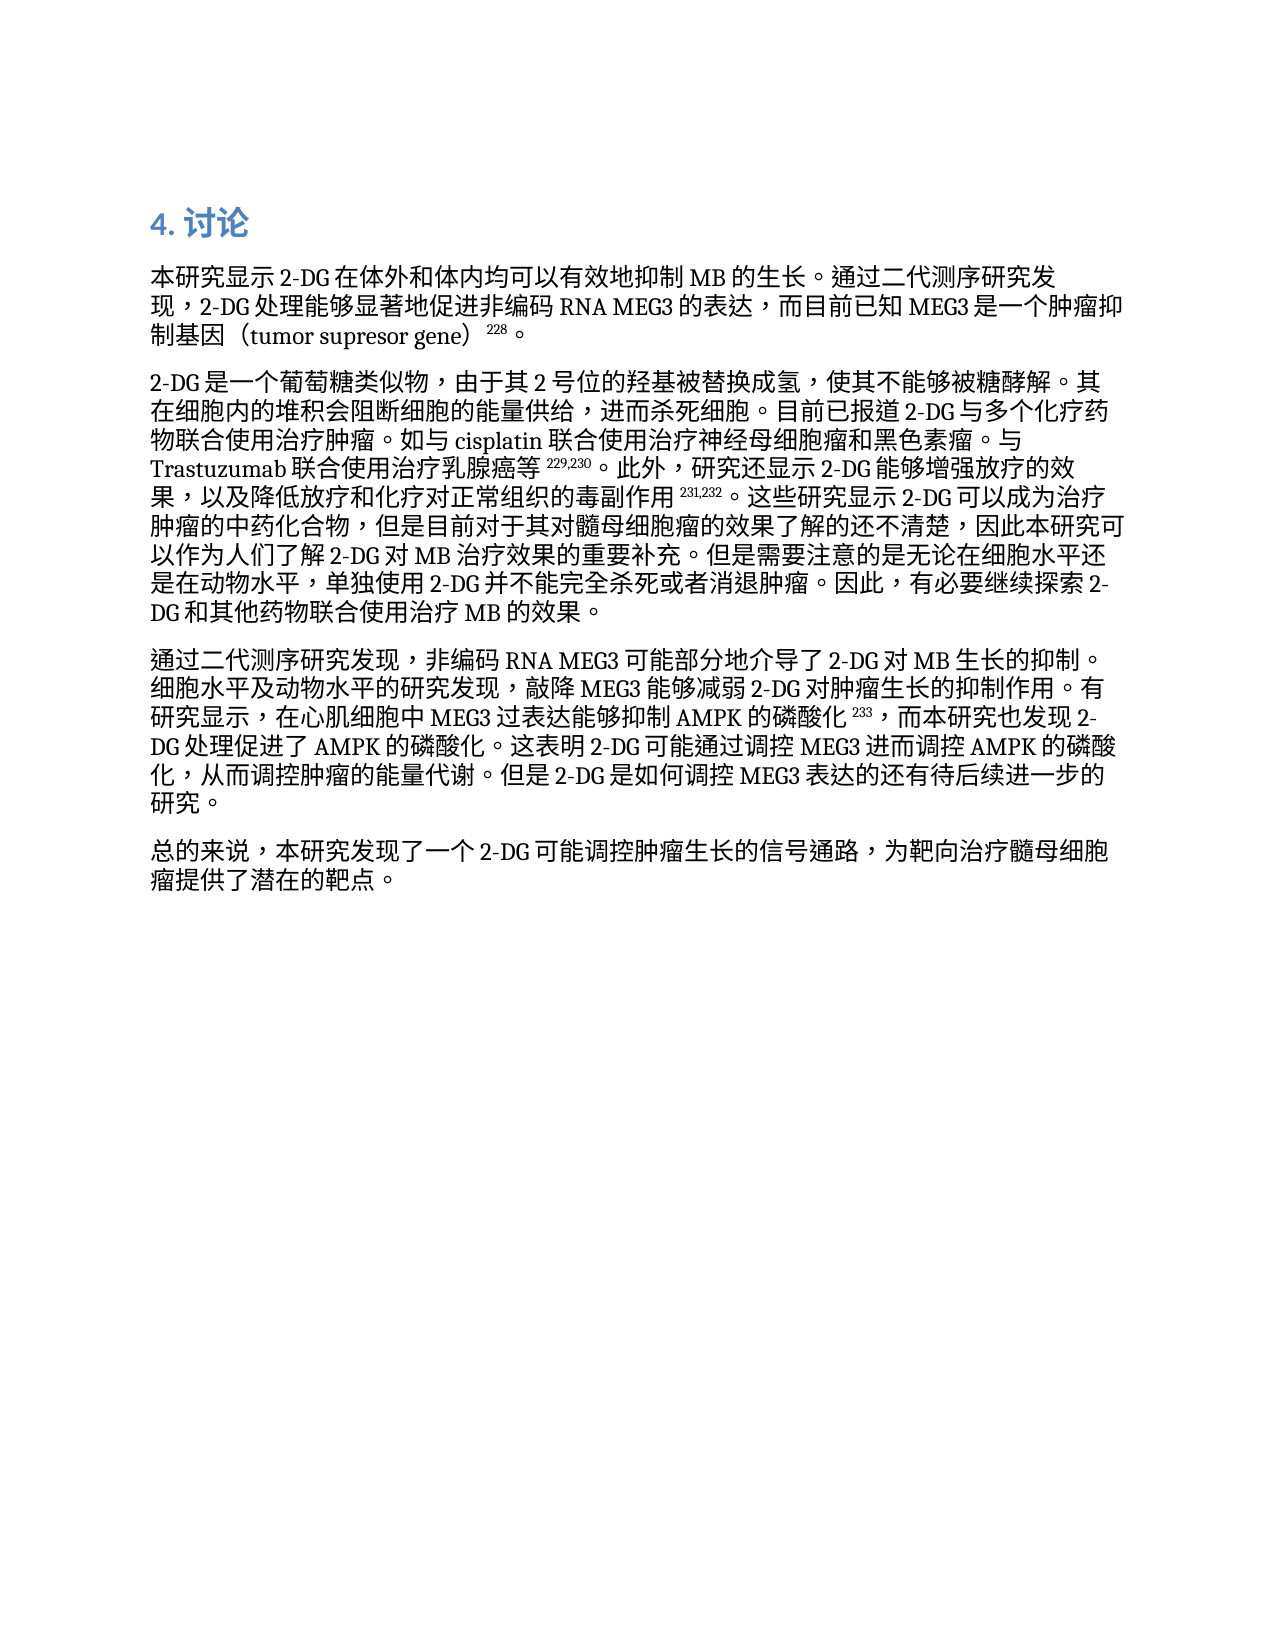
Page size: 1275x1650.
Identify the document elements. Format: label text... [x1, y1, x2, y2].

text 总的来说，本研究发现了一个2-DG可能调控肿瘤生长的信号通路，为靶向治疗髓母细胞瘤提供了潜在的靶点。 [150, 838, 1125, 895]
text 2-DG是一个葡萄糖类似物，由于其2号位的羟基被替换成氢，使其不能够被糖酵解。其在细胞内的堆积会阻断细胞的能量供给，进而杀死细胞。目前已报道2-DG与多个化疗药物联合使用治疗肿瘤。如与cisplatin联合使用治疗神经母细胞瘤和黑色素瘤。与Trastuzumab联合使用治疗乳腺癌等229,230。此外，研究还显示2-DG能够增强放疗的效果，以及降低放疗和化疗对正常组织的毒副作用231,232。这些研究显示2-DG可以成为治疗肿瘤的中药化合物，但是目前对于其对髓母细胞瘤的效果了解的还不清楚，因此本研究可以作为人们了解2-DG对MB治疗效果的重要补充。但是需要注意的是无论在细胞水平还是在动物水平，单独使用2-DG并不能完全杀死或者消退肿瘤。因此，有必要继续探索2-DG和其他药物联合使用治疗MB的效果。 [150, 369, 1125, 628]
text 本研究显示2-DG在体外和体内均可以有效地抑制MB的生长。通过二代测序研究发现，2-DG处理能够显著地促进非编码RNA MEG3的表达，而目前已知MEG3是一个肿瘤抑制基因（tumor supresor gene）228。 [150, 264, 1125, 350]
subtitle 4. 讨论 [150, 200, 1125, 245]
text 通过二代测序研究发现，非编码RNA MEG3可能部分地介导了2-DG对MB生长的抑制。细胞水平及动物水平的研究发现，敲降MEG3能够减弱2-DG对肿瘤生长的抑制作用。有研究显示，在心肌细胞中MEG3过表达能够抑制AMPK的磷酸化233，而本研究也发现2-DG处理促进了AMPK的磷酸化。这表明2-DG可能通过调控MEG3进而调控AMPK的磷酸化，从而调控肿瘤的能量代谢。但是2-DG是如何调控MEG3表达的还有待后续进一步的研究。 [150, 647, 1125, 819]
